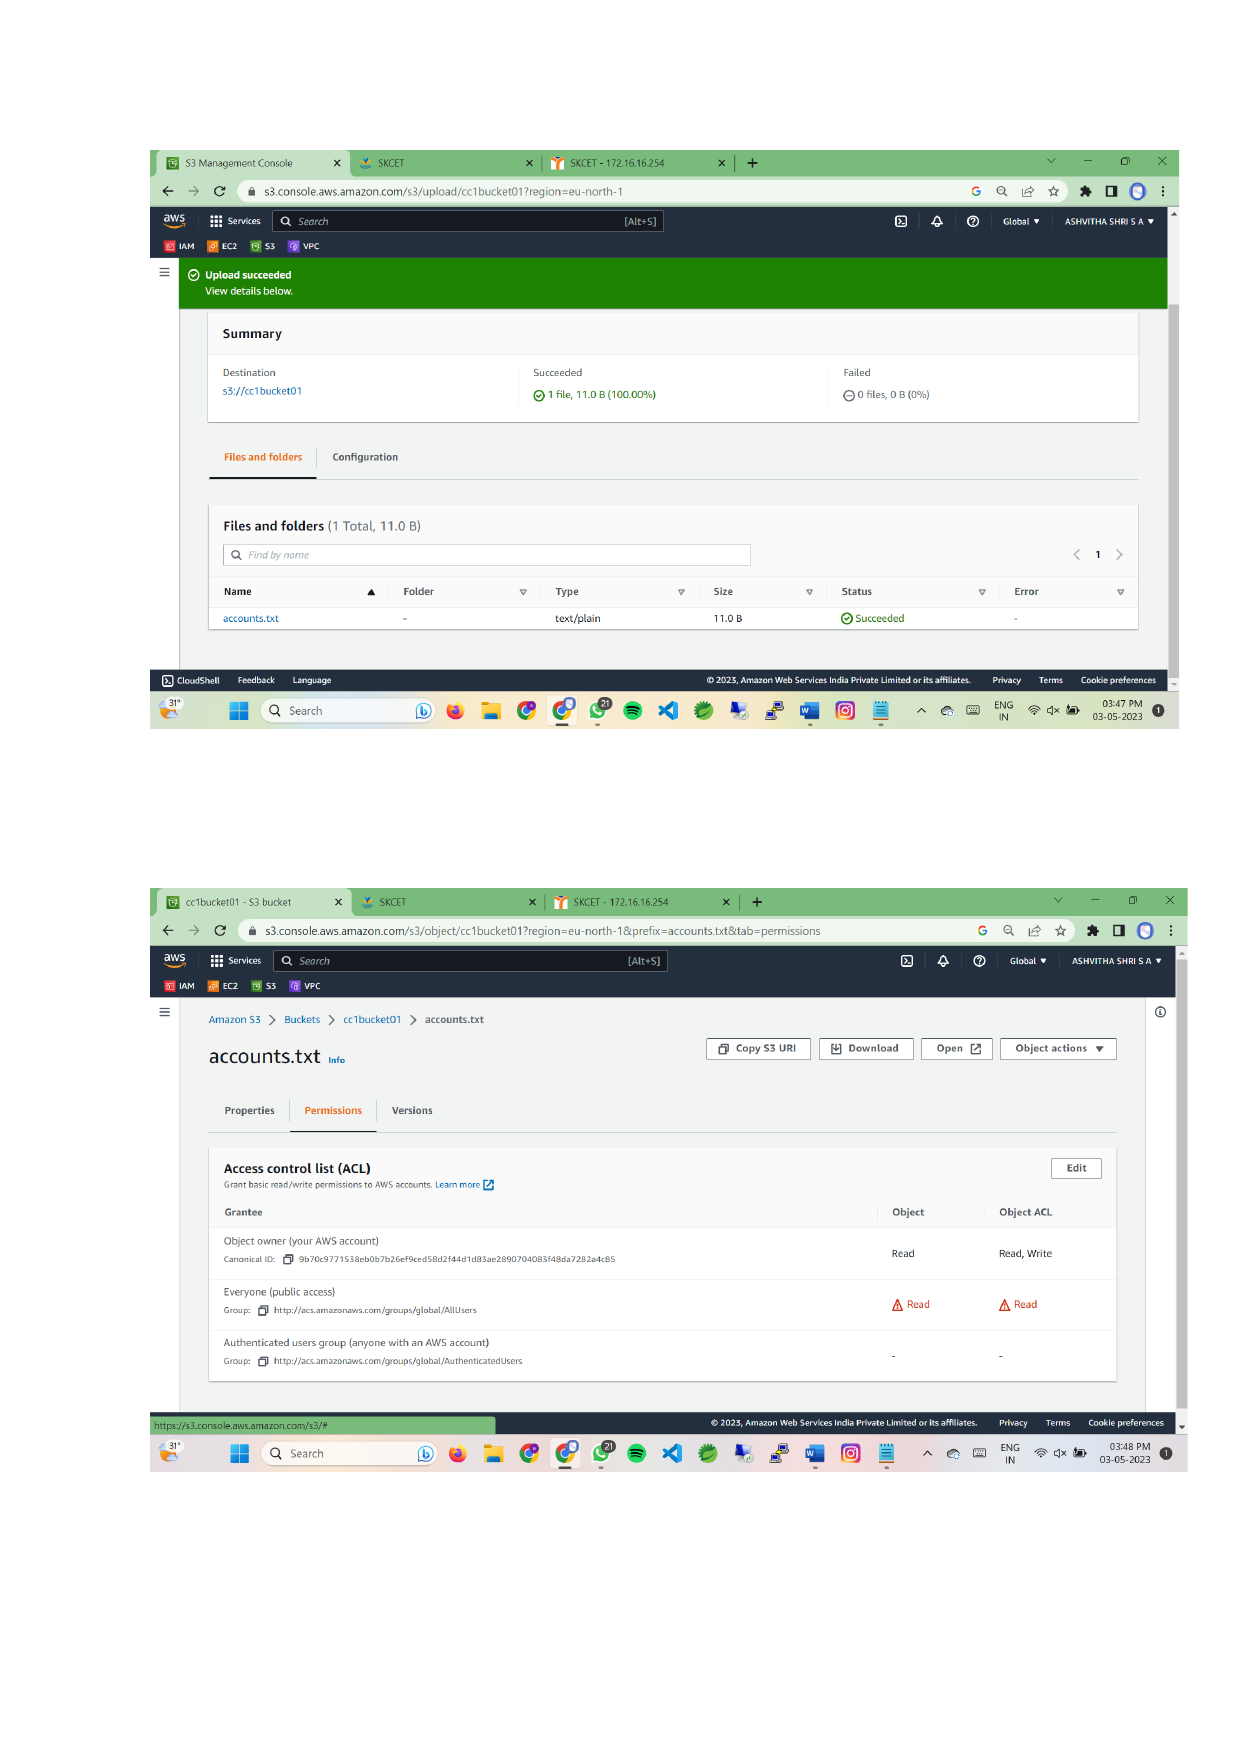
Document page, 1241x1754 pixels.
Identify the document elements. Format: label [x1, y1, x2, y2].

picture [150, 888, 1188, 1472]
picture [150, 150, 1180, 729]
